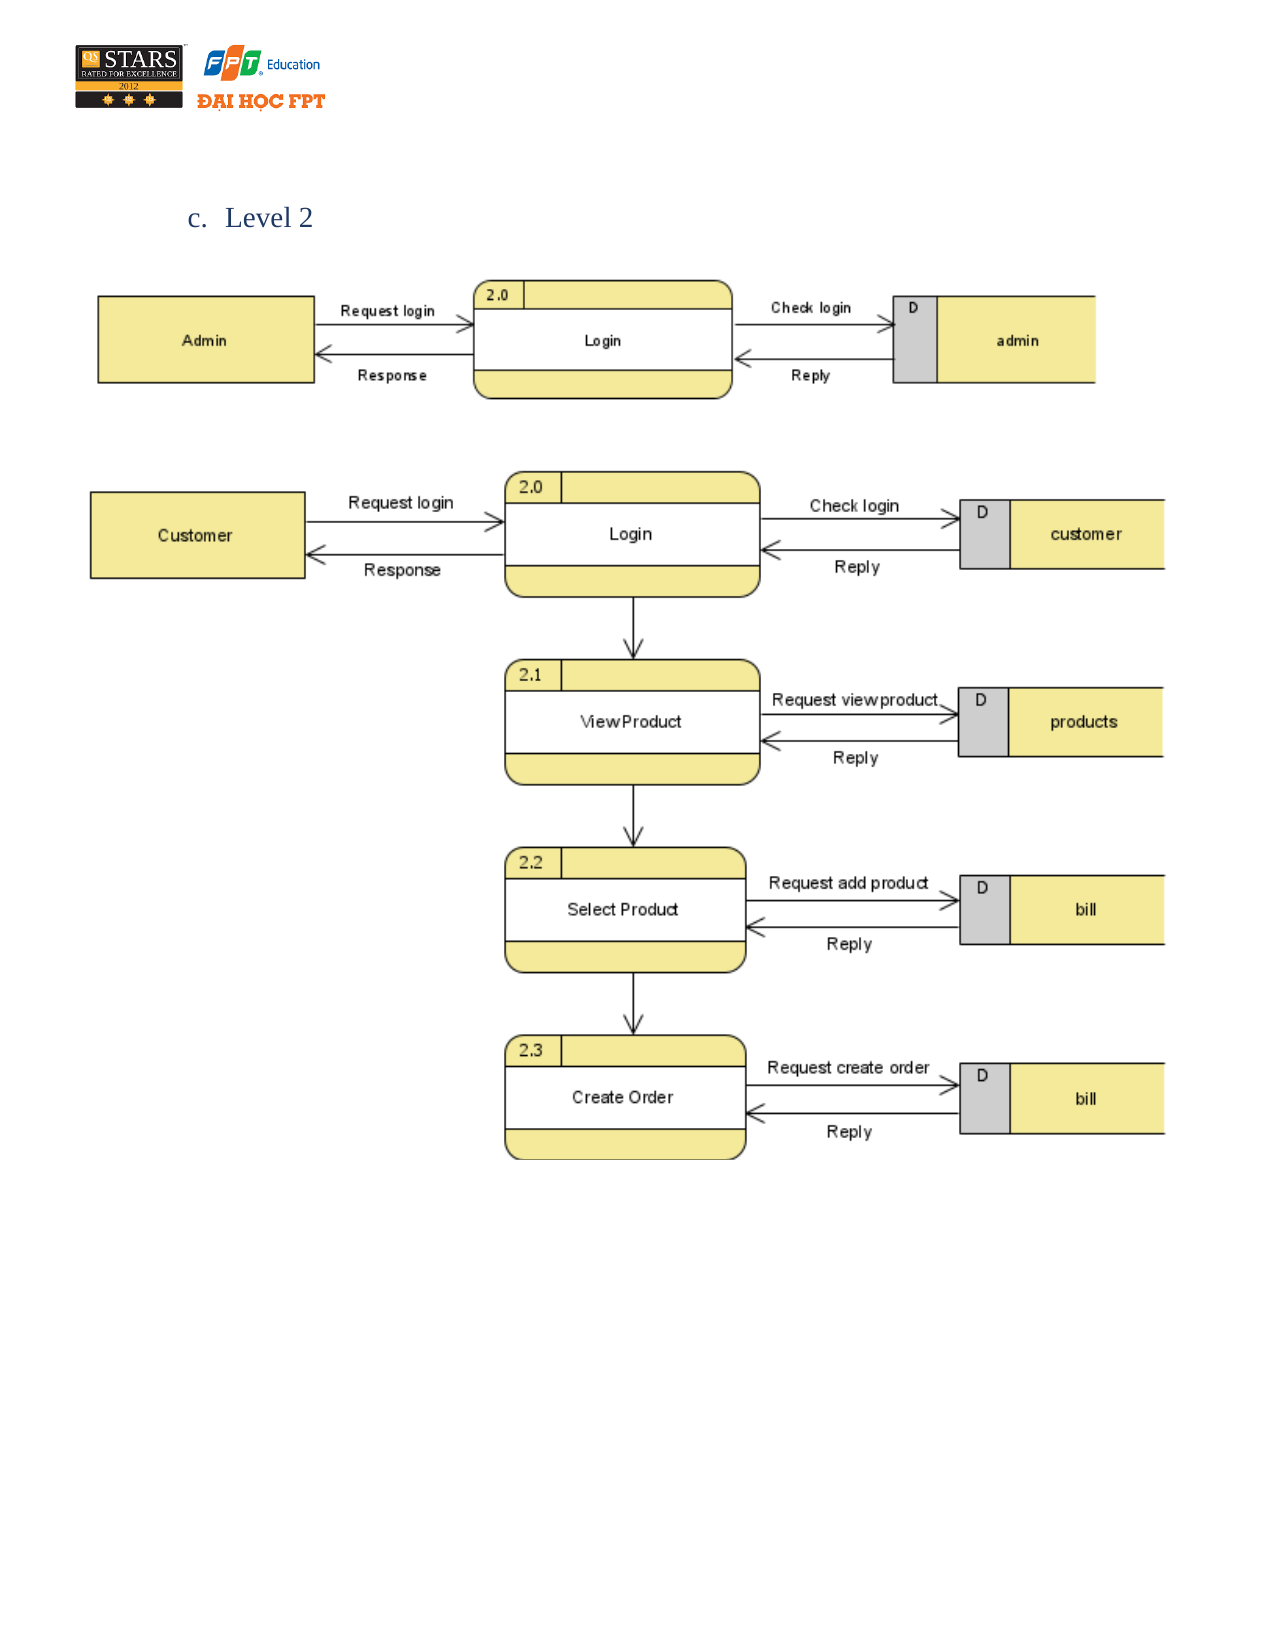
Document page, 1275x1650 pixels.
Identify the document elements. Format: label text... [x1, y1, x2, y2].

subtitle Level 2 [187, 200, 1125, 234]
picture [68, 31, 332, 120]
picture [59, 233, 1212, 1158]
